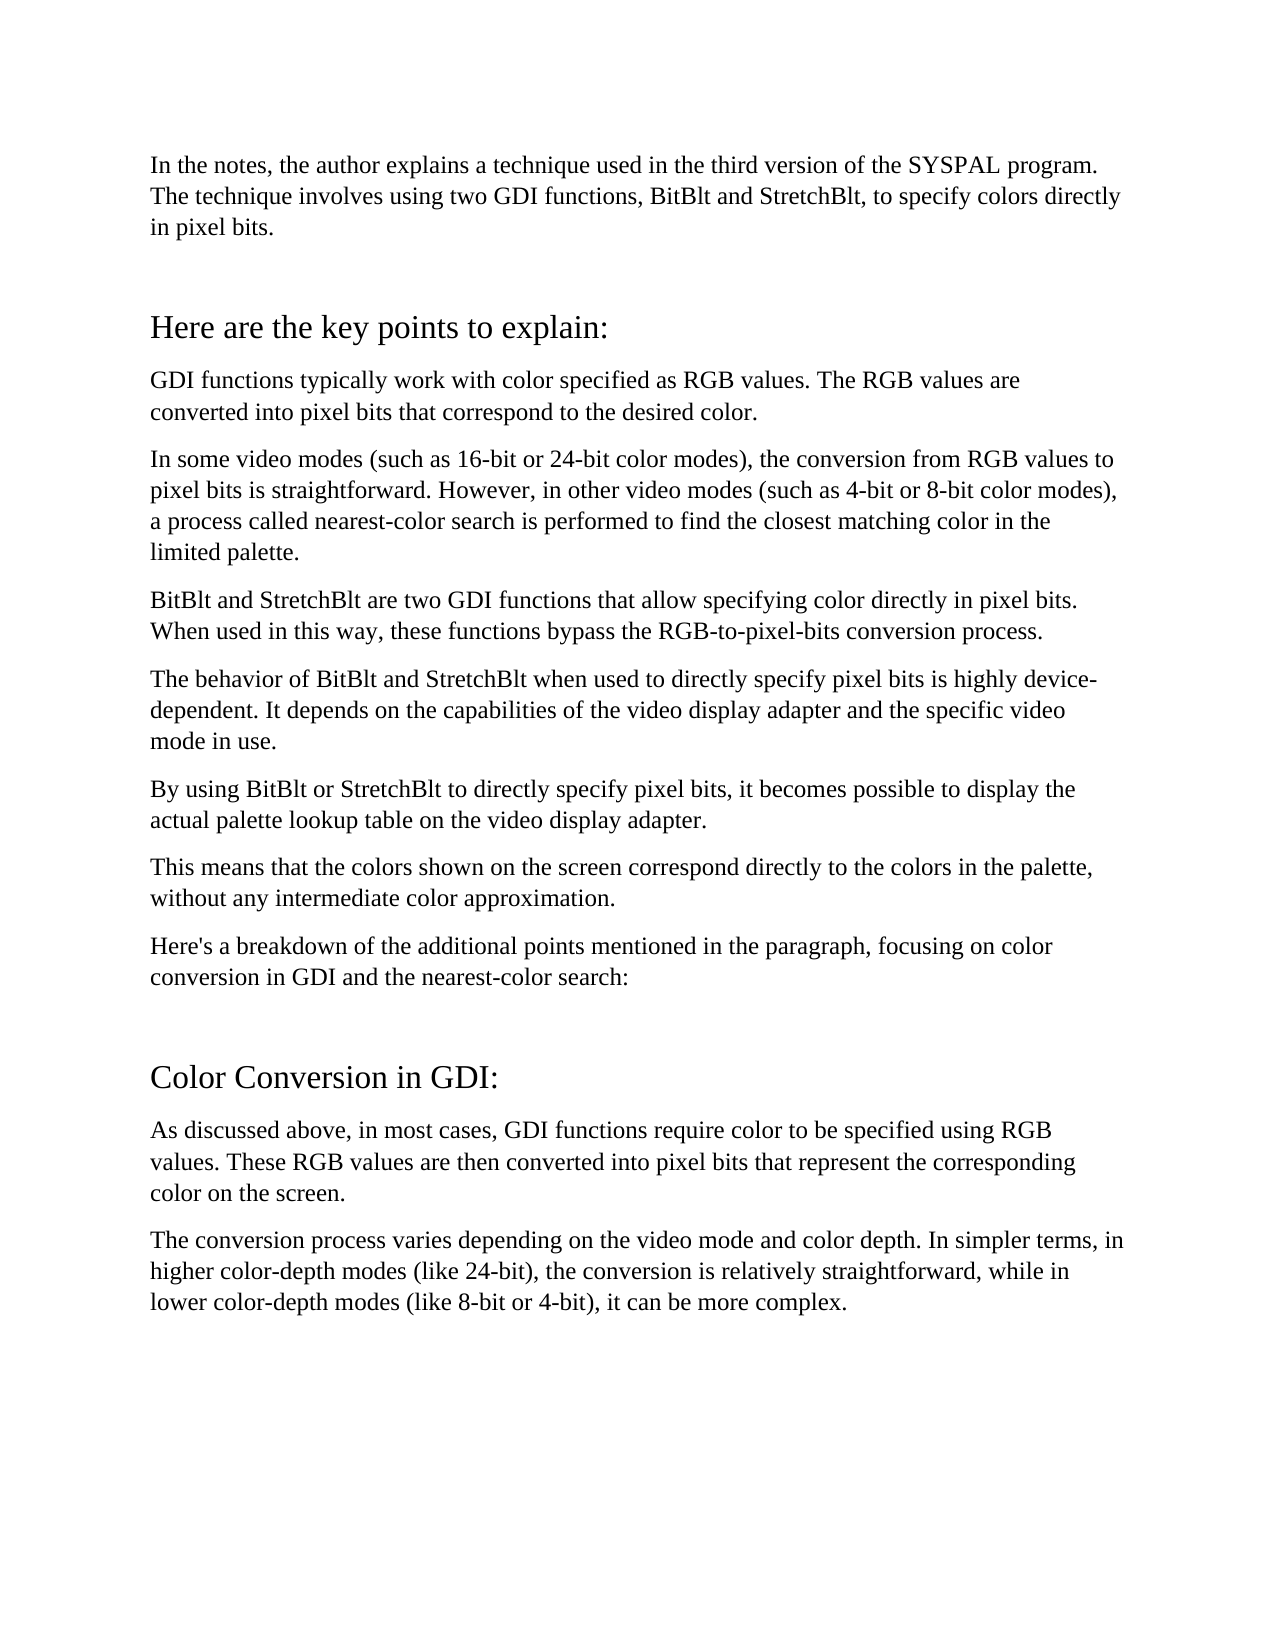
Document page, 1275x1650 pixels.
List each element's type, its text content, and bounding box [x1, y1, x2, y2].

text As discussed above, in most cases, GDI functions require color to be specified using RGB values. These RGB values are then converted into pixel bits that represent the corresponding color on the screen. [150, 1116, 1125, 1206]
text Here's a breakdown of the additional points mentioned in the paragraph, focusing on color conversion in GDI and the nearest-color search: [150, 931, 1125, 991]
text By using BitBlt or StretchBlt to directly specify pixel bits, it becomes possible to display the actual palette lookup table on the video display adapter. [150, 774, 1125, 833]
text The behavior of BitBlt and StretchBlt when used to directly specify pixel bits is highly device-dependent. It depends on the capabilities of the video display adapter and the specific video mode in use. [150, 664, 1125, 755]
text In the notes, the author explains a technique used in the third version of the SYSPAL program. The technique involves using two GDI functions, BitBlt and StretchBlt, to specify colors directly in pixel bits. [150, 150, 1125, 241]
text In some video modes (such as 16-bit or 24-bit color modes), the conversion from RGB values to pixel bits is straightforward. However, in other video modes (such as 4-bit or 8-bit color modes), a process called nearest-color search is performed to find the closest matching color in the limited palette. [150, 444, 1125, 566]
text This means that the colors shown on the screen correspond directly to the colors in the palette, without any intermediate color approximation. [150, 852, 1125, 912]
text Here are the key points to explain: [150, 307, 1125, 346]
text Color Conversion in GDI: [150, 1058, 1125, 1096]
text GDI functions typically work with color specified as RGB values. The RGB values are converted into pixel bits that correspond to the desired color. [150, 366, 1125, 425]
text BitBlt and StretchBlt are two GDI functions that allow specifying color directly in pixel bits. When used in this way, these functions bypass the RGB-to-pixel-bits conversion process. [150, 585, 1125, 645]
text The conversion process varies depending on the video mode and color depth. In simpler terms, in higher color-depth modes (like 24-bit), the conversion is relatively straightforward, while in lower color-depth modes (like 8-bit or 4-bit), it can be more complex. [150, 1225, 1125, 1316]
